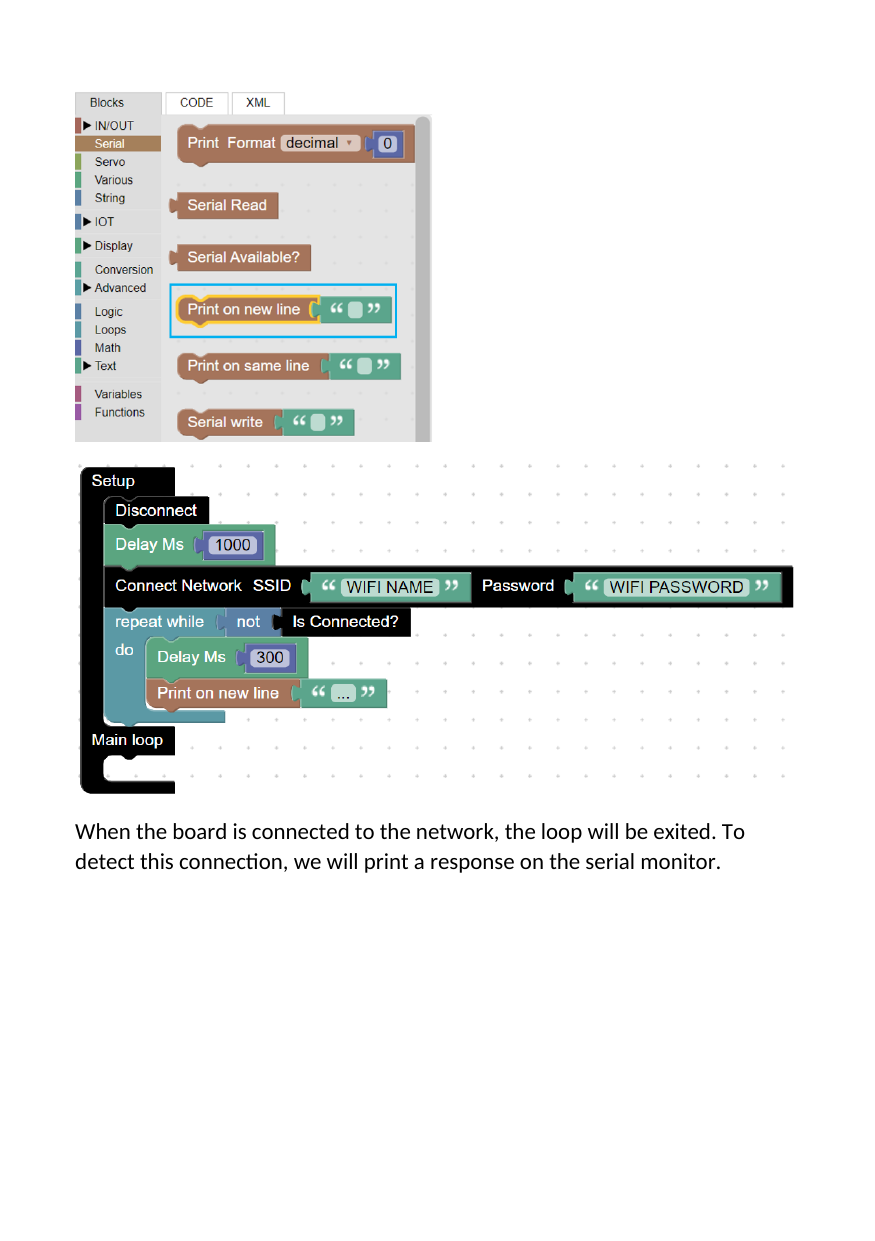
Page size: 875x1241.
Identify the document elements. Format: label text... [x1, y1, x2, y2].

picture [75, 460, 799, 799]
picture [75, 90, 433, 442]
text When the board is connected to the network, the loop will be exited. To detect this connection, we will print a response on the serial monitor. [75, 817, 799, 875]
